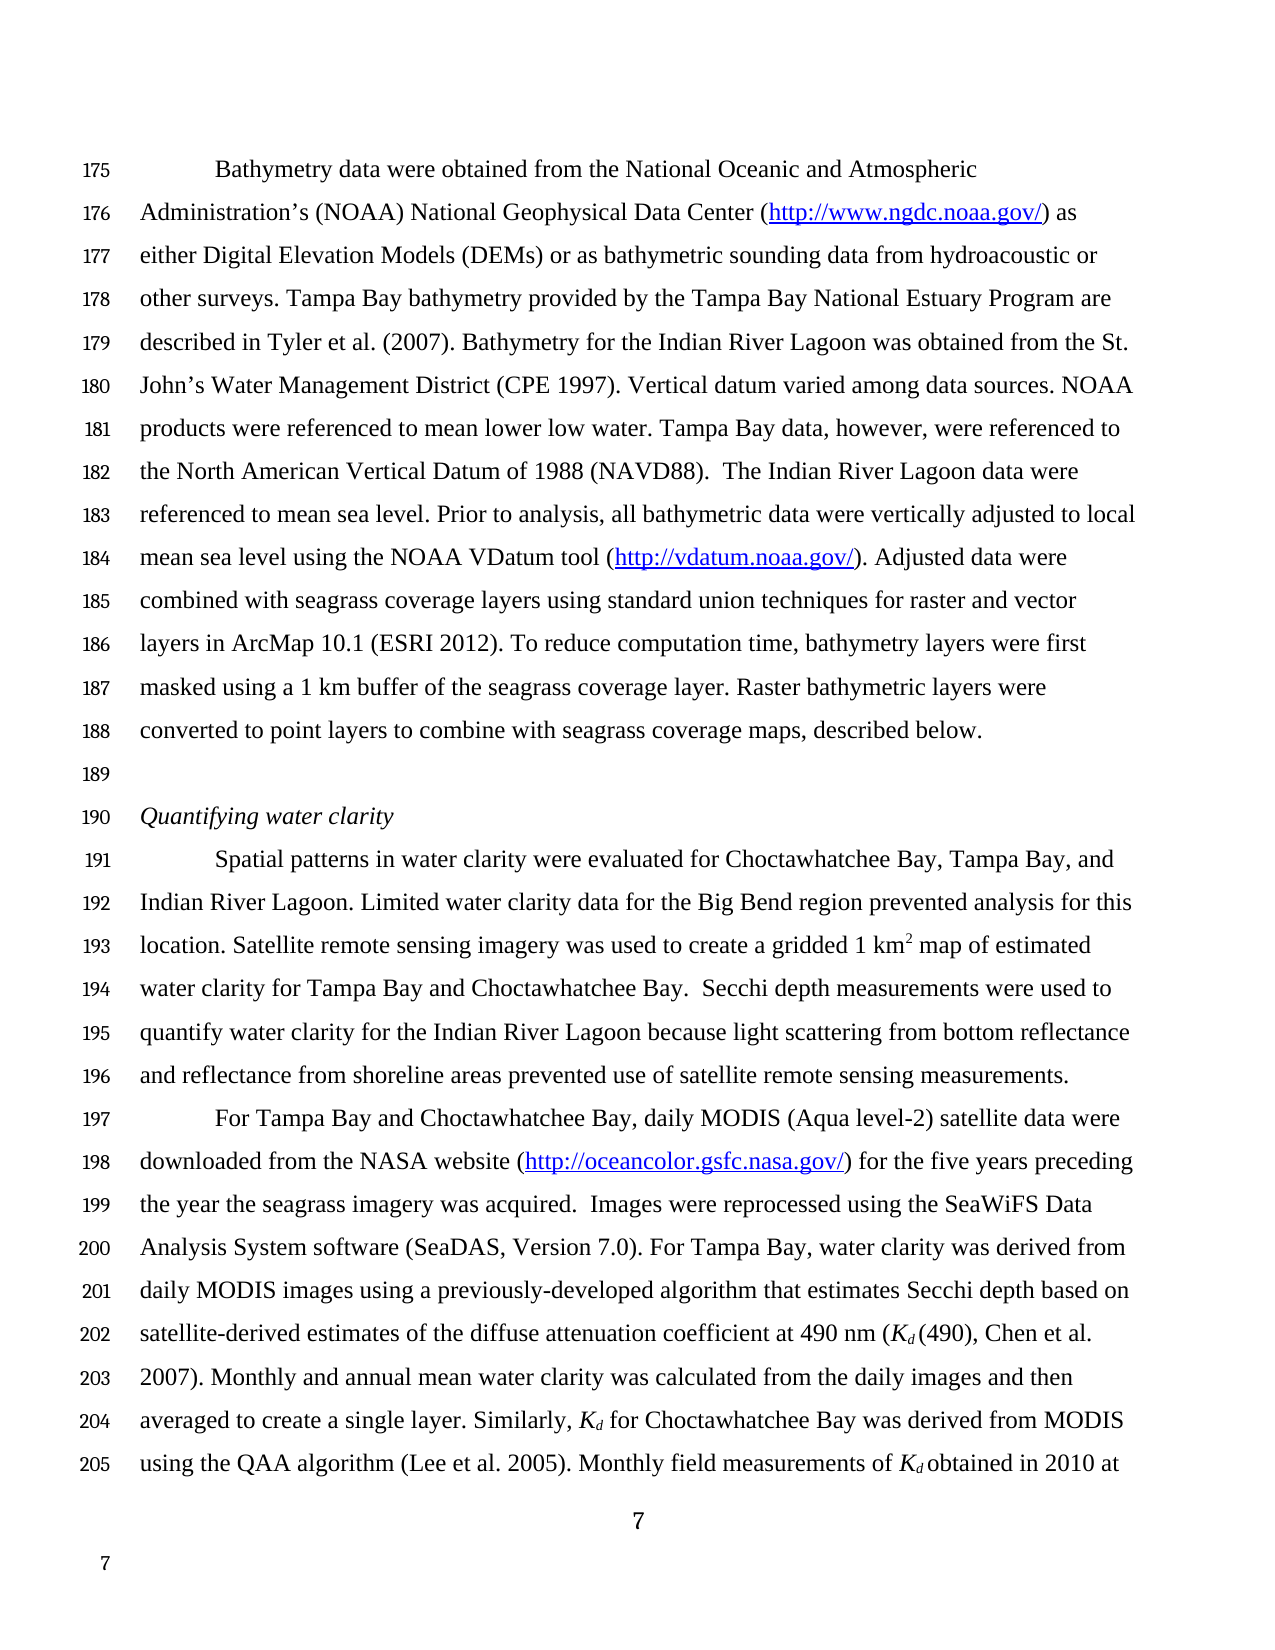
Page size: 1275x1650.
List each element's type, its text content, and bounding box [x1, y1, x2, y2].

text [139, 1103, 1137, 1477]
text Quantifying water clarity [139, 801, 1137, 830]
text Bathymetry data were obtained from the National Oceanic and Atmospheric Administration’s (NOAA) National Geophysical Data Center (http://www.ngdc.noaa.gov/) as either Digital Elevation Models (DEMs) or as bathymetric sounding data from hydroacoustic or other surveys. Tampa Bay bathymetry provided by the Tampa Bay National Estuary Program are described in Tyler et al. (2007). Bathymetry for the Indian River Lagoon was obtained from the St. John’s Water Management District (CPE 1997). Vertical datum varied among data sources. NOAA products were referenced to mean lower low water. Tampa Bay data, however, were referenced to the North American Vertical Datum of 1988 (NAVD88). The Indian River Lagoon data were referenced to mean sea level. Prior to analysis, all bathymetric data were vertically adjusted to local mean sea level using the NOAA VDatum tool (http://vdatum.noaa.gov/). Adjusted data were combined with seagrass coverage layers using standard union techniques for raster and vector layers in ArcMap 10.1 (ESRI 2012). To reduce computation time, bathymetry layers were first masked using a 1 km buffer of the seagrass coverage layer. Raster bathymetric layers were converted to point layers to combine with seagrass coverage maps, described below. [139, 154, 1137, 743]
text Spatial patterns in water clarity were evaluated for Choctawhatchee Bay, Tampa Bay, and Indian River Lagoon. Limited water clarity data for the Big Bend region prevented analysis for this location. Satellite remote sensing imagery was used to create a gridded 1 km2 map of estimated water clarity for Tampa Bay and Choctawhatchee Bay. Secchi depth measurements were used to quantify water clarity for the Indian River Lagoon because light scattering from bottom reflectance and reflectance from shoreline areas prevented use of satellite remote sensing measurements. [139, 844, 1137, 1088]
